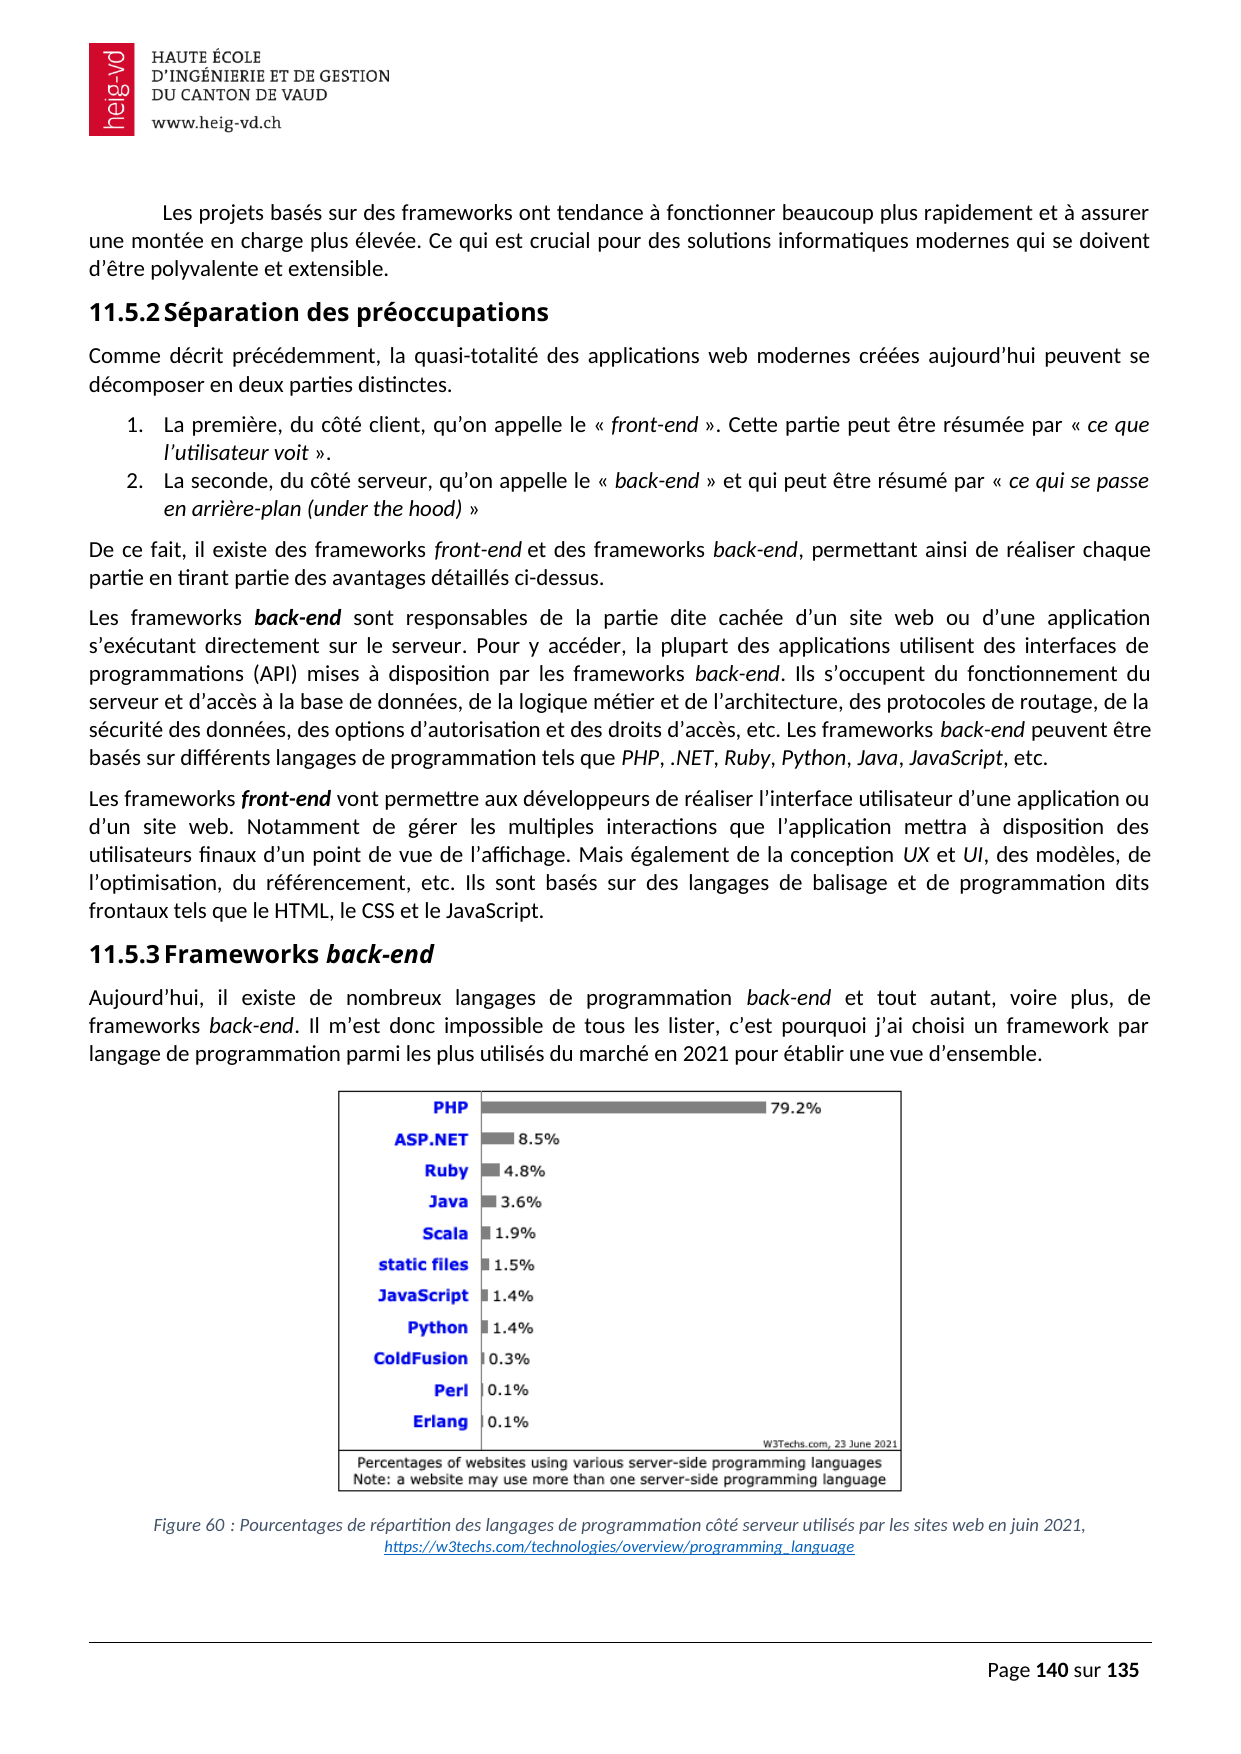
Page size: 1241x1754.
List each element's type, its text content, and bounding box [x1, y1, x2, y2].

text Figure 60 : Pourcentages de répartition des langages de programmation côté serveur utilisés par les sites web en juin 2021, https://w3techs.com/technologies/overview/programming_language [89, 1513, 1152, 1556]
text De ce fait, il existe des frameworks front-end et des frameworks back-end, permettant ainsi de réaliser chaque partie en tirant partie des avantages détaillés ci-dessus. [89, 535, 1152, 591]
list La première, du côté client, qu’on appelle le « front-end ». Cette partie peut être résumée par « ce que l’utilisateur voit ». [126, 410, 1152, 466]
picture [325, 1079, 916, 1501]
text Aujourd’hui, il existe de nombreux langages de programmation back-end et tout autant, voire plus, de frameworks back-end. Il m’est donc impossible de tous les lister, c’est pourquoi j’ai choisi un framework par langage de programmation parmi les plus utilisés du marché en 2021 pour établir une vue d’ensemble. [89, 983, 1152, 1067]
text Les projets basés sur des frameworks ont tendance à fonctionner beaucoup plus rapidement et à assurer une montée en charge plus élevée. Ce qui est crucial pour des solutions informatiques modernes qui se doivent d’être polyvalente et extensible. [89, 198, 1152, 283]
list La seconde, du côté serveur, qu’on appelle le « back-end » et qui peut être résumé par « ce qui se passe en arrière-plan (under the hood) » [126, 466, 1152, 522]
subtitle Séparation des préoccupations [89, 295, 1152, 329]
subtitle Frameworks back-end [89, 937, 1152, 971]
text Les frameworks back-end sont responsables de la partie dite cachée d’un site web ou d’une application s’exécutant directement sur le serveur. Pour y accéder, la plupart des applications utilisent des interfaces de programmations (API) mises à disposition par les frameworks back-end. Ils s’occupent du fonctionnement du serveur et d’accès à la base de données, de la logique métier et de l’architecture, des protocoles de routage, de la sécurité des données, des options d’autorisation et des droits d’accès, etc. Les frameworks back-end peuvent être basés sur différents langages de programmation tels que PHP, .NET, Ruby, Python, Java, JavaScript, etc. [89, 603, 1152, 771]
text Les frameworks front-end vont permettre aux développeurs de réaliser l’interface utilisateur d’une application ou d’un site web. Notamment de gérer les multiples interactions que l’application mettra à disposition des utilisateurs finaux d’un point de vue de l’affichage. Mais également de la conception UX et UI, des modèles, de l’optimisation, du référencement, etc. Ils sont basés sur des langages de balisage et de programmation dits frontaux tels que le HTML, le CSS et le JavaScript. [89, 784, 1152, 924]
picture [89, 43, 389, 136]
text Comme décrit précédemment, la quasi-totalité des applications web modernes créées aujourd’hui peuvent se décomposer en deux parties distinctes. [89, 342, 1152, 398]
